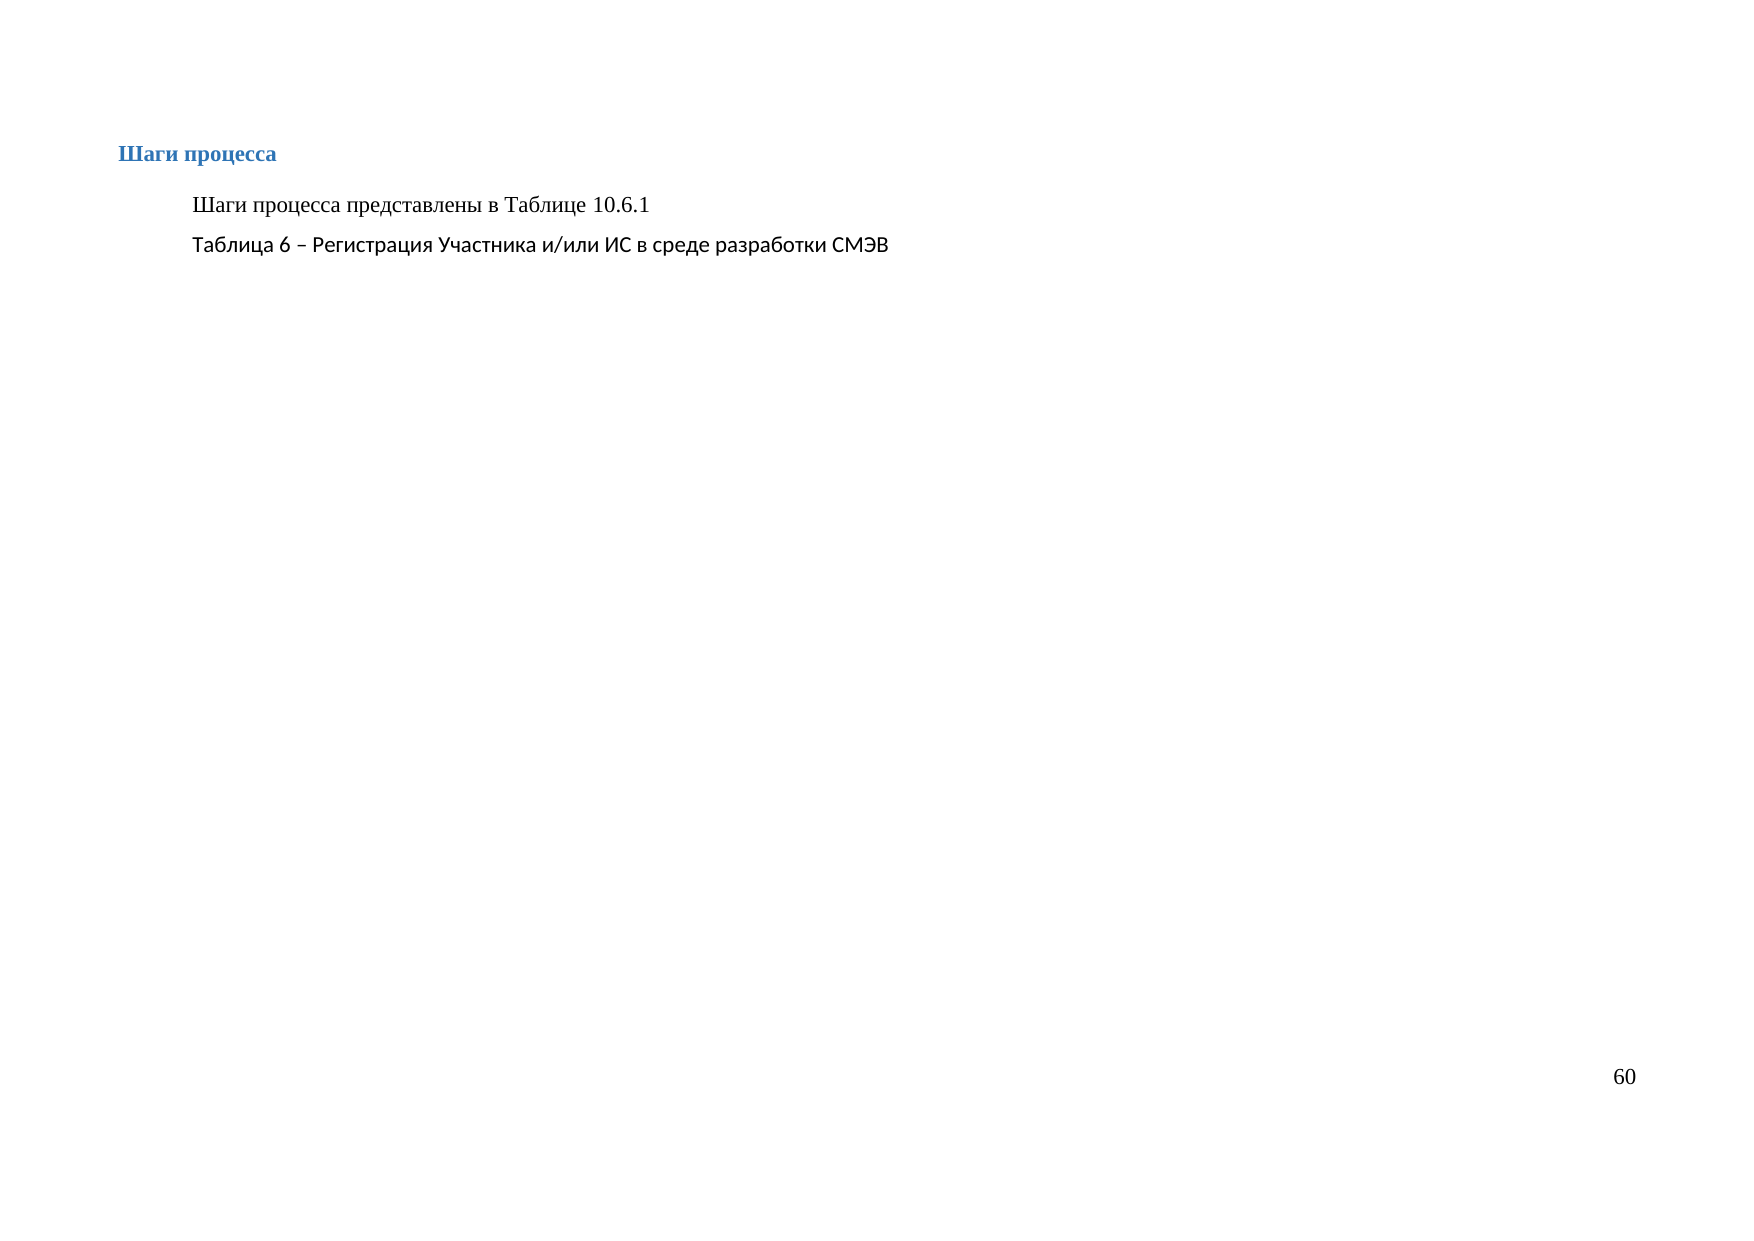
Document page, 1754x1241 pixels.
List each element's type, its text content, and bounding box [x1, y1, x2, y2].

text Таблица 10.6.1 – Регистрация Участника и/или ИС в среде разработки СМЭВ [118, 230, 1636, 258]
text Шаги процесса представлены в Таблице 10.6.1 [118, 191, 1636, 217]
text Шаги процесса [118, 139, 1636, 166]
